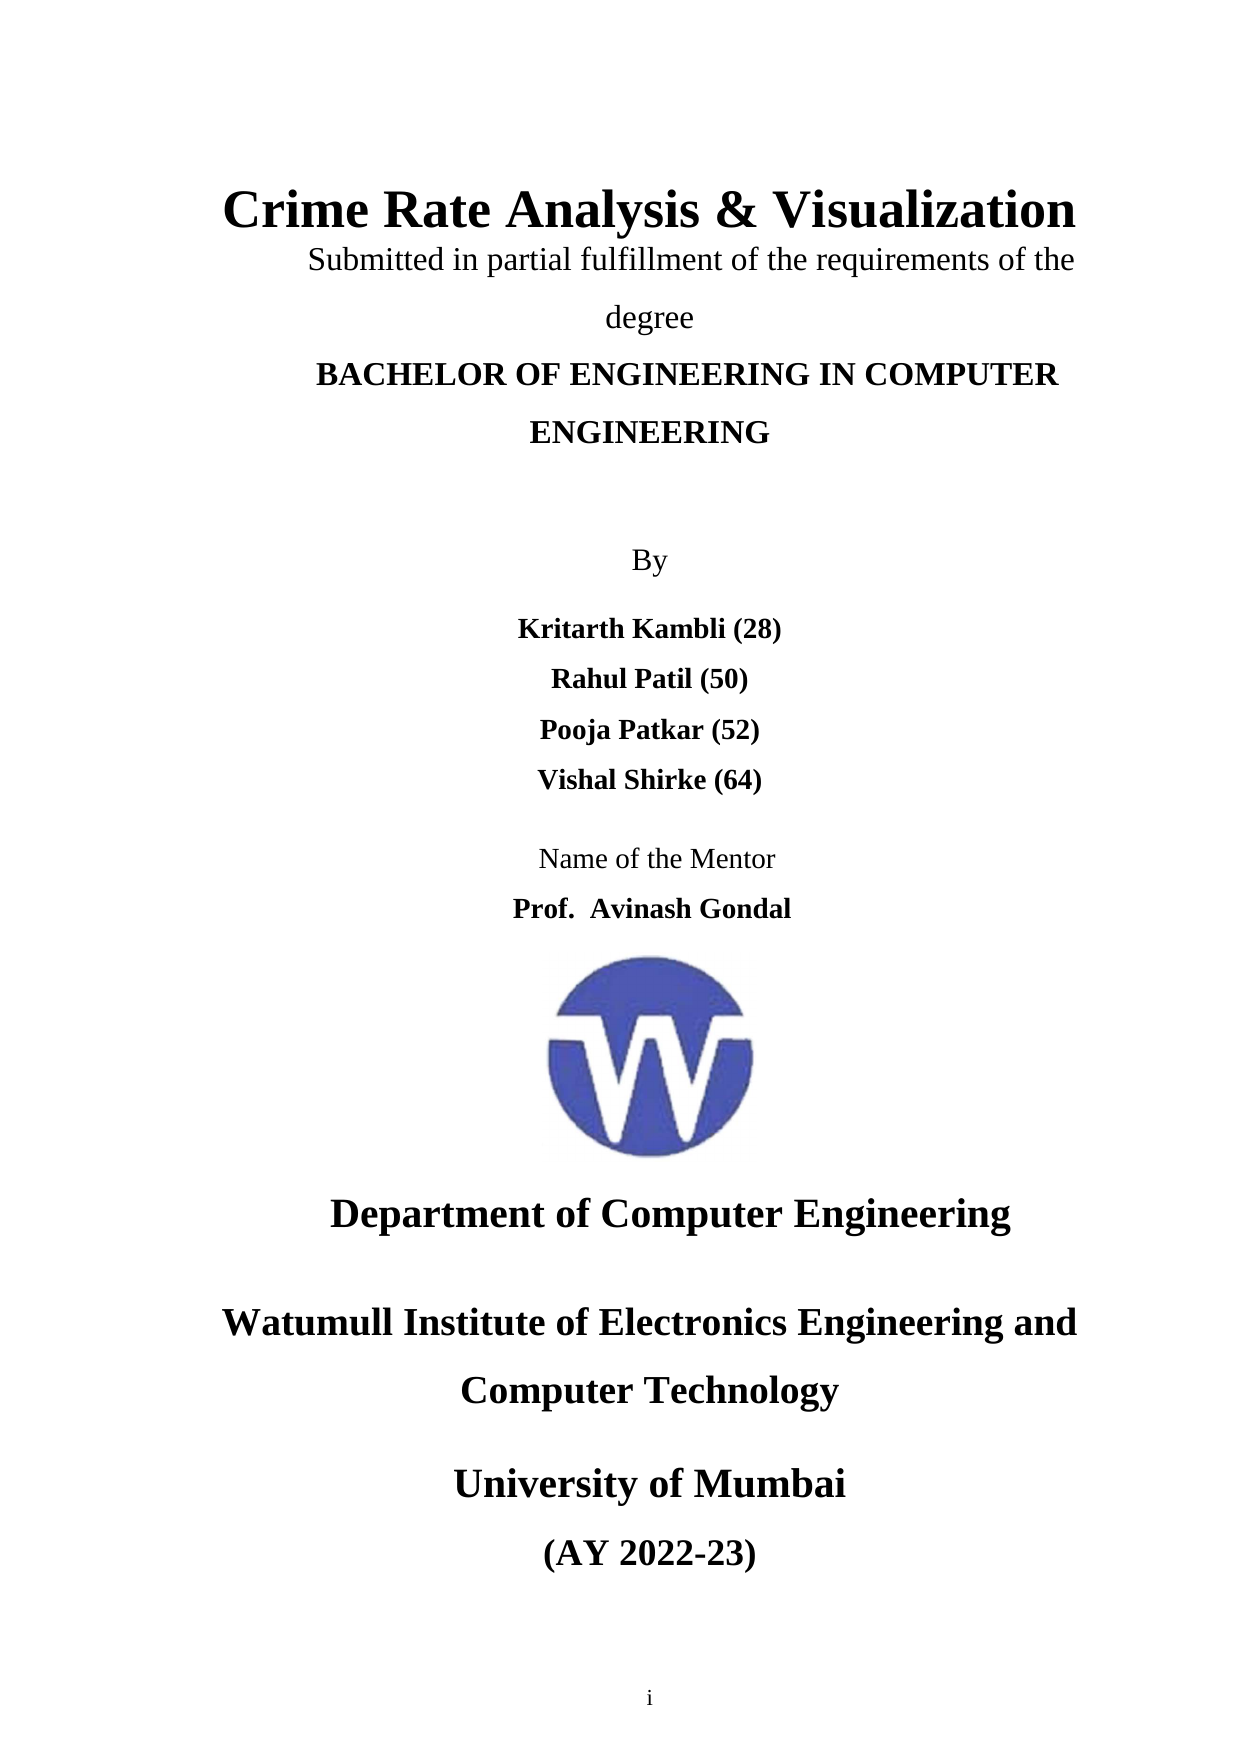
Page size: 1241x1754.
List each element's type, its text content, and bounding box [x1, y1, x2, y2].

text Submitted in partial fulfillment of the requirements of the degree [177, 239, 1122, 335]
text Pooja Patkar (52) [177, 712, 1122, 745]
text Department of Computer Engineering [177, 1189, 1122, 1237]
text Vishal Shirke (64) [177, 762, 1122, 796]
text Crime Rate Analysis & Visualization [177, 177, 1122, 239]
text Rahul Patil (50) [177, 661, 1122, 695]
text Prof. Avinash Gondal [177, 892, 1122, 925]
text Name of the Mentor [177, 841, 1122, 875]
text University of Mumbai [177, 1458, 1122, 1506]
text BACHELOR OF ENGINEERING IN COMPUTER ENGINEERING [177, 354, 1122, 450]
text Watumull Institute of Electronics Engineering and Computer Technology [177, 1298, 1122, 1412]
picture [541, 952, 758, 1162]
text Kritarth Kambli (28) [177, 611, 1122, 645]
text (AY 2022-23) [177, 1530, 1122, 1573]
text By [177, 541, 1122, 577]
